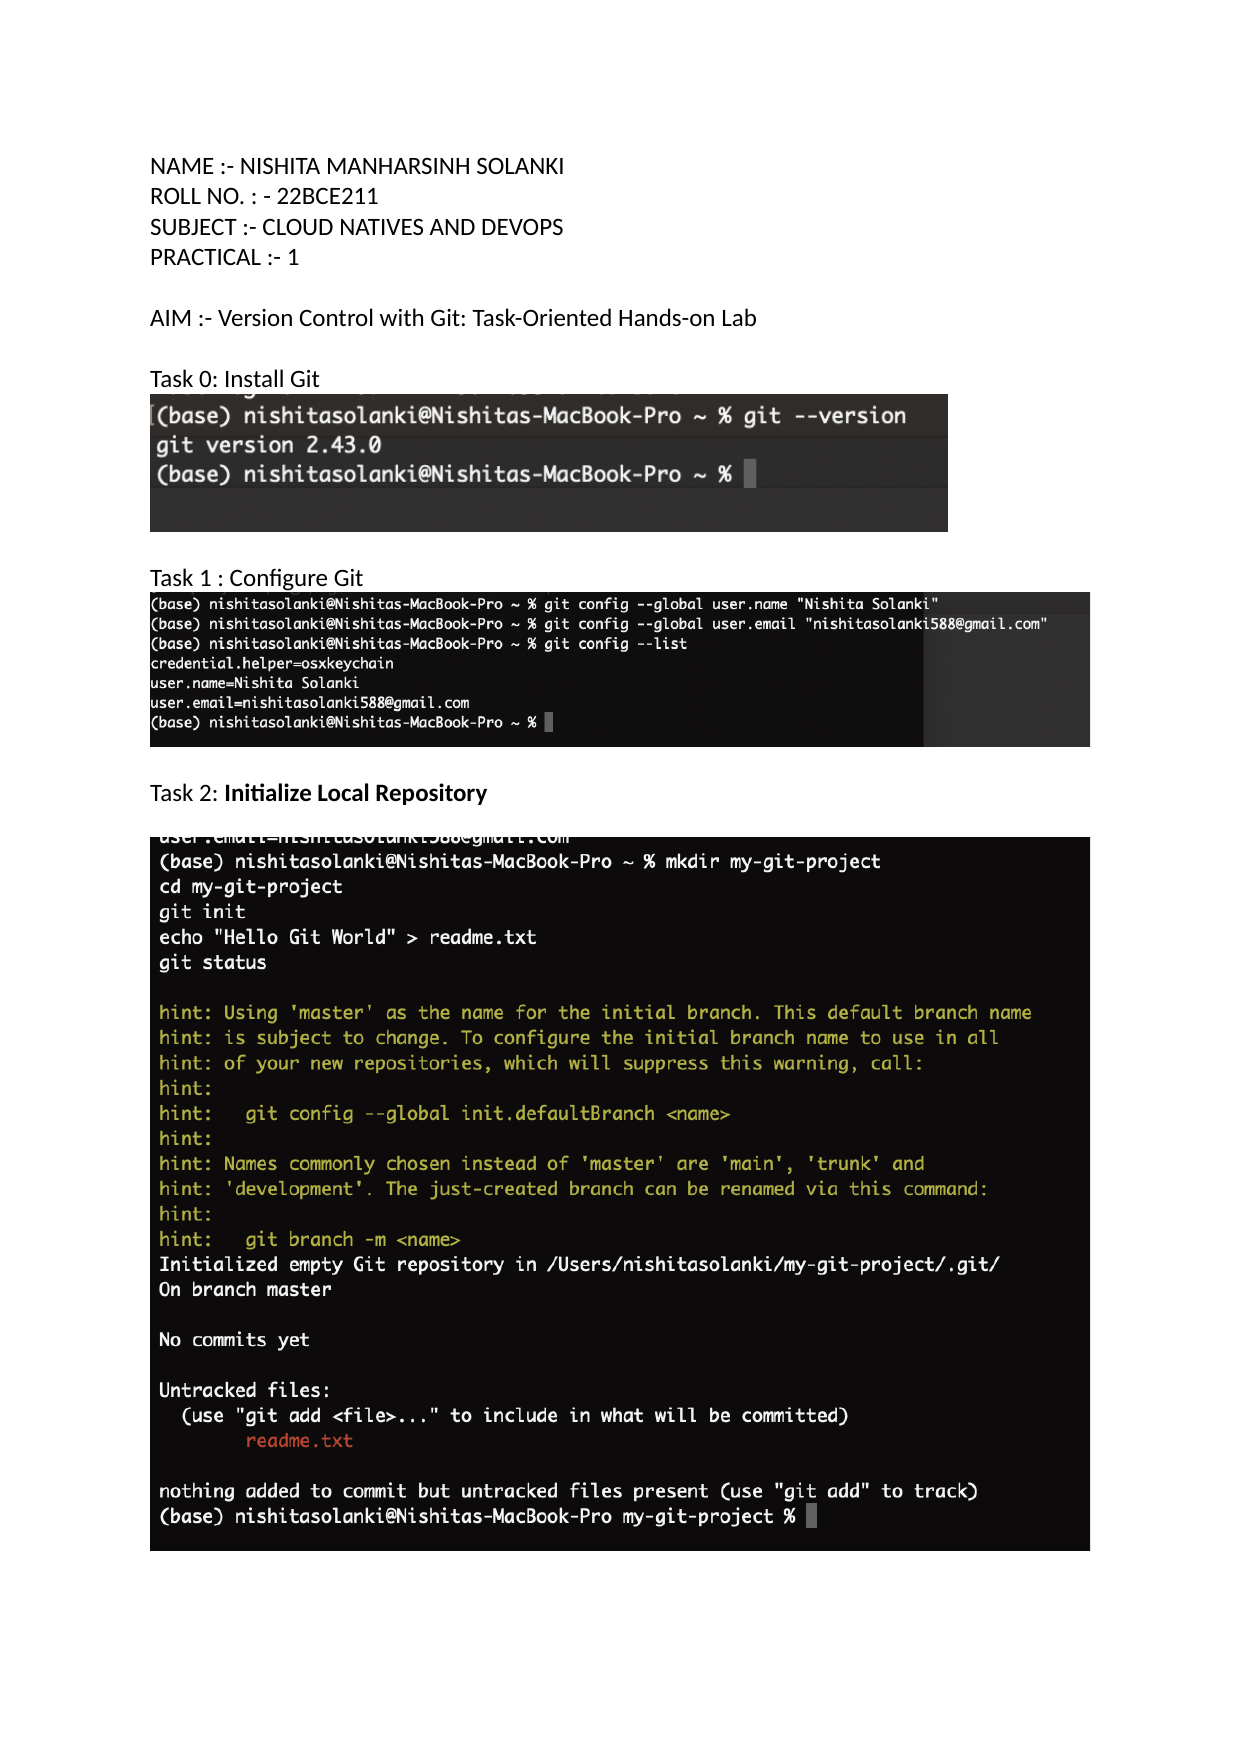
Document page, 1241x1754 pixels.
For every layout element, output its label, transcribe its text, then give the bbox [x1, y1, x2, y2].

picture [150, 394, 948, 532]
text Task 2: Initialize Local Repository [150, 777, 1090, 807]
picture [150, 837, 1091, 1551]
text PRACTICAL :- 1 [150, 242, 1090, 272]
text NAME :- NISHITA MANHARSINH SOLANKI [150, 150, 1090, 181]
text Task 1 : Configure Git [150, 562, 1090, 592]
text Task 0: Install Git [150, 364, 1090, 394]
text AIM :- Version Control with Git: Task-Oriented Hands-on Lab [150, 303, 1090, 333]
text SUBJECT :- CLOUD NATIVES AND DEVOPS [150, 211, 1090, 242]
text ROLL NO. : - 22BCE211 [150, 181, 1090, 211]
picture [150, 592, 1091, 747]
